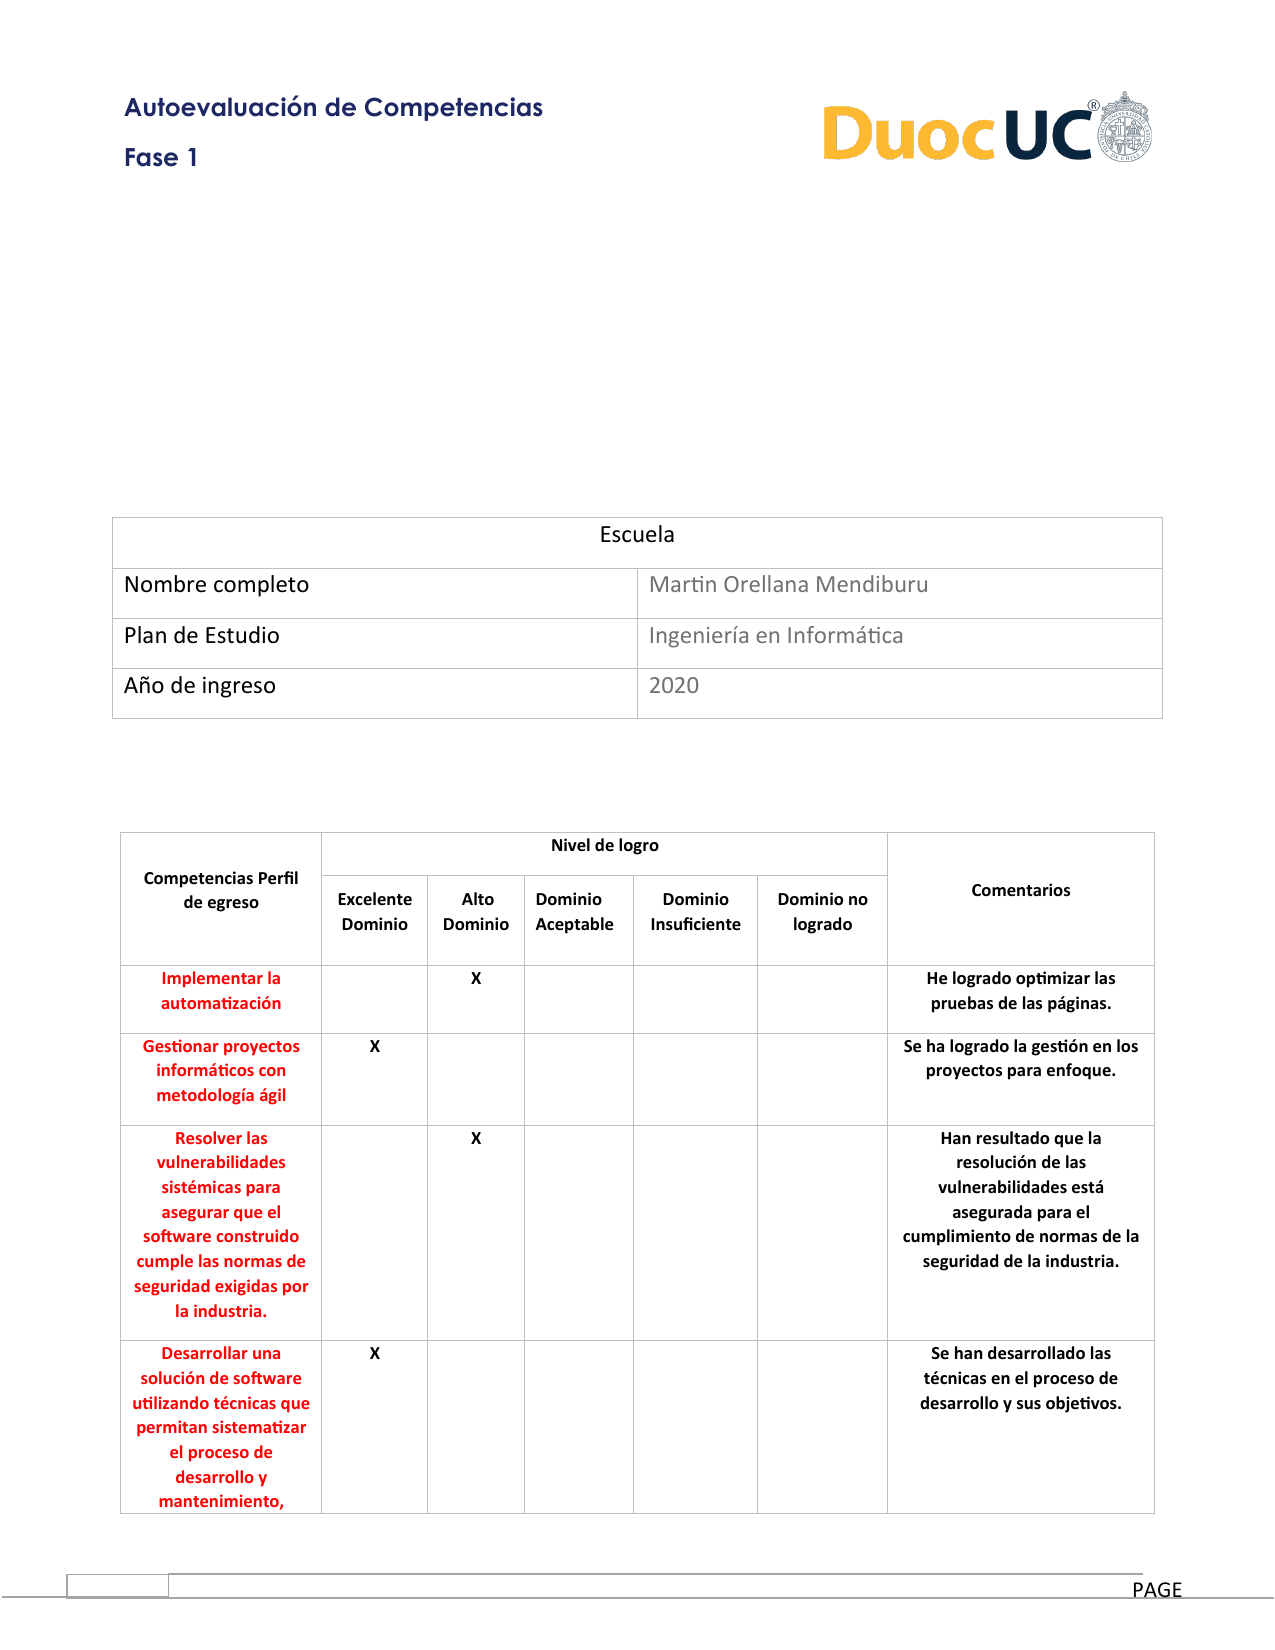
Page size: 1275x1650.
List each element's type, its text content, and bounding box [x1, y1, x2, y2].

table_cell [634, 1341, 757, 1512]
table_cell [634, 1126, 757, 1340]
table_header Escuela [113, 518, 1162, 567]
table_cell 2020 [638, 669, 1162, 718]
table_header Nivel de logro [322, 833, 887, 875]
table_cell [322, 966, 427, 1033]
table_cell Se han desarrollado las técnicas en el proceso de desarrollo y sus objetivos. [888, 1341, 1154, 1512]
table_cell Implementar la automatización [121, 966, 321, 1033]
table_cell Dominio no logrado [758, 876, 887, 965]
table_cell [525, 1126, 633, 1340]
table_cell Nombre completo [113, 569, 637, 618]
table_cell [758, 1126, 887, 1340]
table_cell [634, 1034, 757, 1125]
table_cell Gestionar proyectos informáticos con metodología ágil [121, 1034, 321, 1125]
table_cell Martin Orellana Mendiburu [638, 569, 1162, 618]
table_cell Resolver las vulnerabilidades sistémicas para asegurar que el software construido cumple las normas de seguridad exigidas por la industria. [121, 1126, 321, 1340]
table_cell [525, 966, 633, 1033]
table_cell X [322, 1034, 427, 1125]
table_header Competencias Perfil de egreso [121, 833, 321, 965]
table_cell Año de ingreso [113, 669, 637, 718]
table_cell Dominio Aceptable [525, 876, 633, 965]
table_cell X [428, 966, 524, 1033]
table_cell He logrado optimizar las pruebas de las páginas. [888, 966, 1154, 1033]
table_cell [428, 1341, 524, 1512]
table_cell X [322, 1341, 427, 1512]
table_cell Ingeniería en Informática [638, 619, 1162, 668]
table_cell [758, 1341, 887, 1512]
table_cell Han resultado que la resolución de las vulnerabilidades está asegurada para el cumplimiento de normas de la seguridad de la industria. [888, 1126, 1154, 1340]
table_cell Dominio Insuficiente [634, 876, 757, 965]
table_cell [758, 1034, 887, 1125]
table_cell [758, 966, 887, 1033]
table_cell X [428, 1126, 524, 1340]
table_header Comentarios [888, 833, 1154, 965]
table_cell [525, 1034, 633, 1125]
table_cell Plan de Estudio [113, 619, 637, 668]
picture [824, 91, 1152, 162]
table_cell Se ha logrado la gestión en los proyectos para enfoque. [888, 1034, 1154, 1125]
table_cell Alto Dominio [428, 876, 524, 965]
table_cell [322, 1126, 427, 1340]
table_cell Excelente Dominio [322, 876, 427, 965]
table_cell [428, 1034, 524, 1125]
table_cell [634, 966, 757, 1033]
table_cell [525, 1341, 633, 1512]
